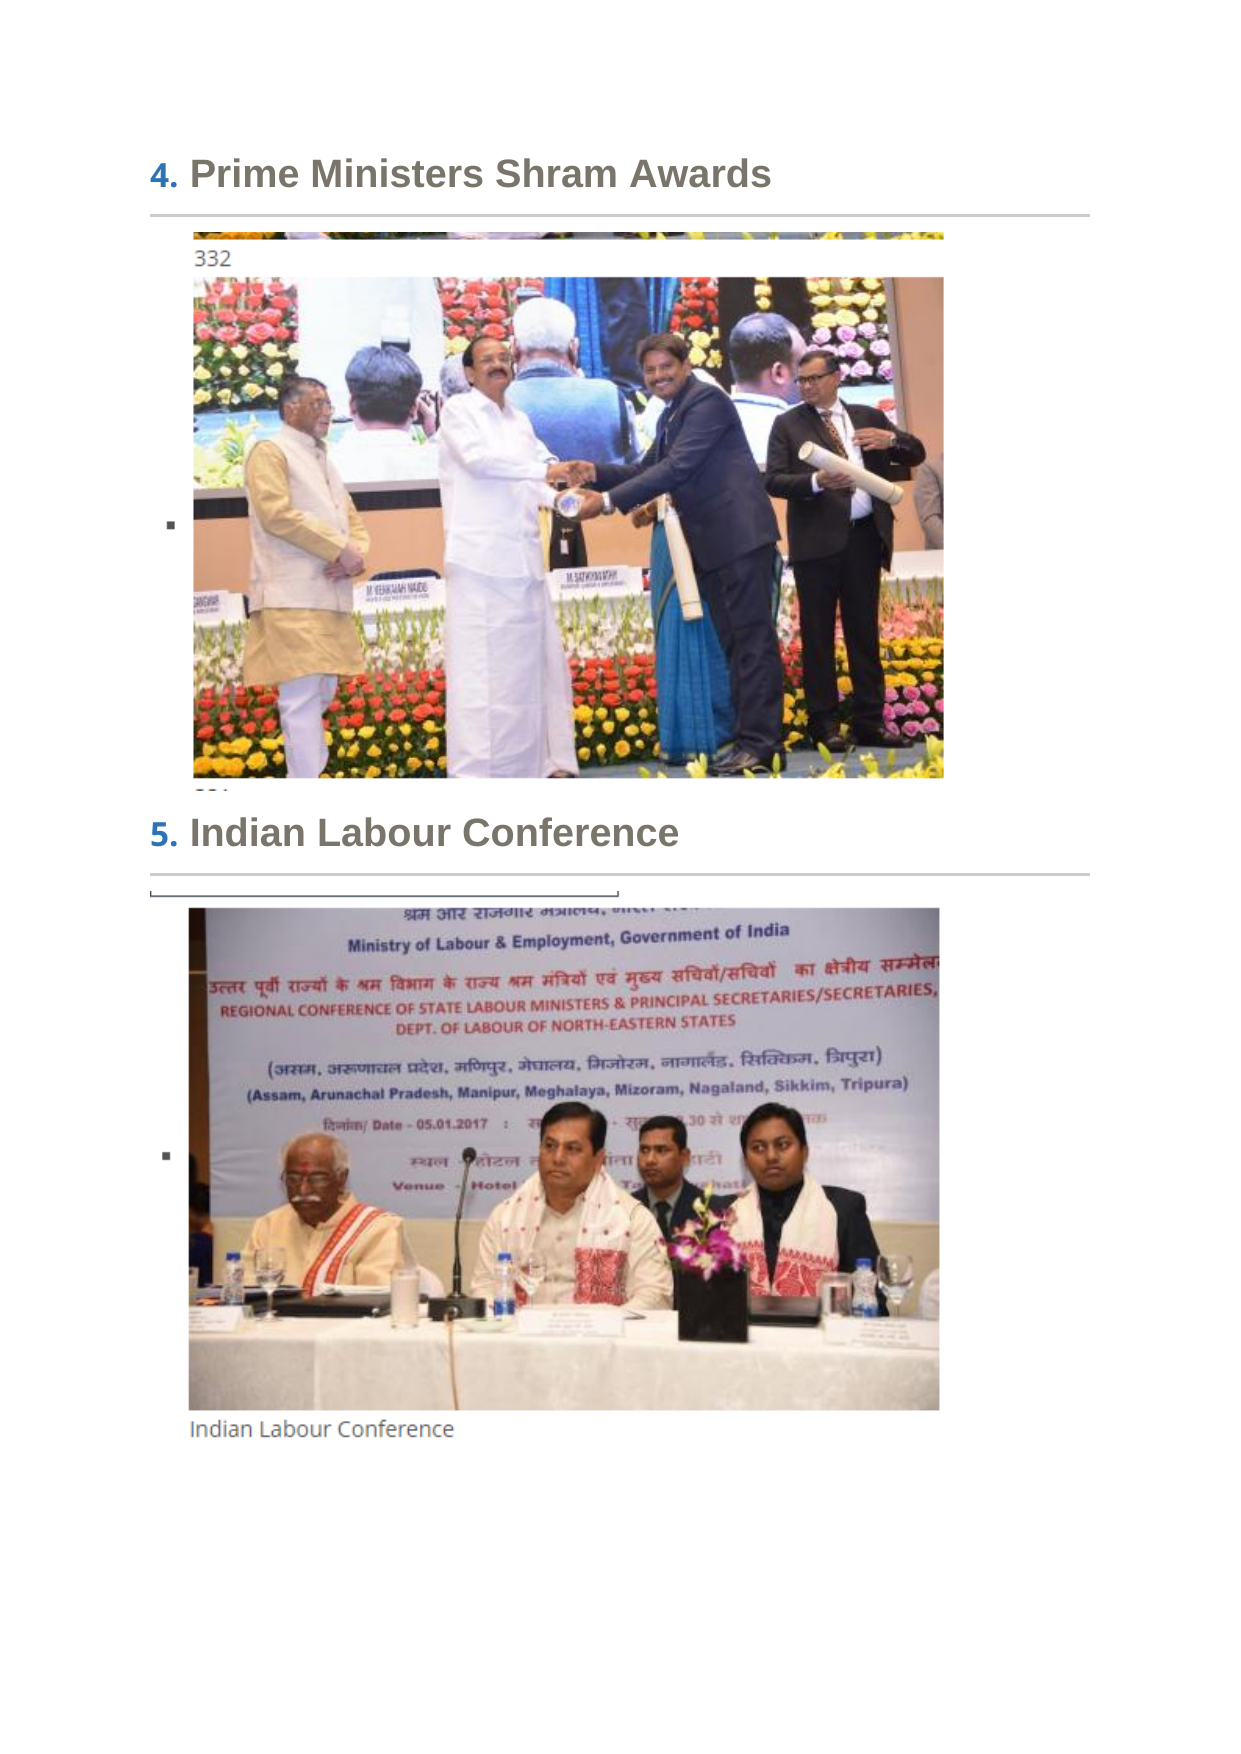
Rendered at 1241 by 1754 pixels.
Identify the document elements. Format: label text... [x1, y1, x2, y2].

subtitle 4. Prime Ministers Shram Awards [150, 150, 1090, 214]
picture [150, 891, 1071, 1442]
subtitle 5. Indian Labour Conference [150, 809, 1090, 873]
picture [150, 232, 1008, 791]
